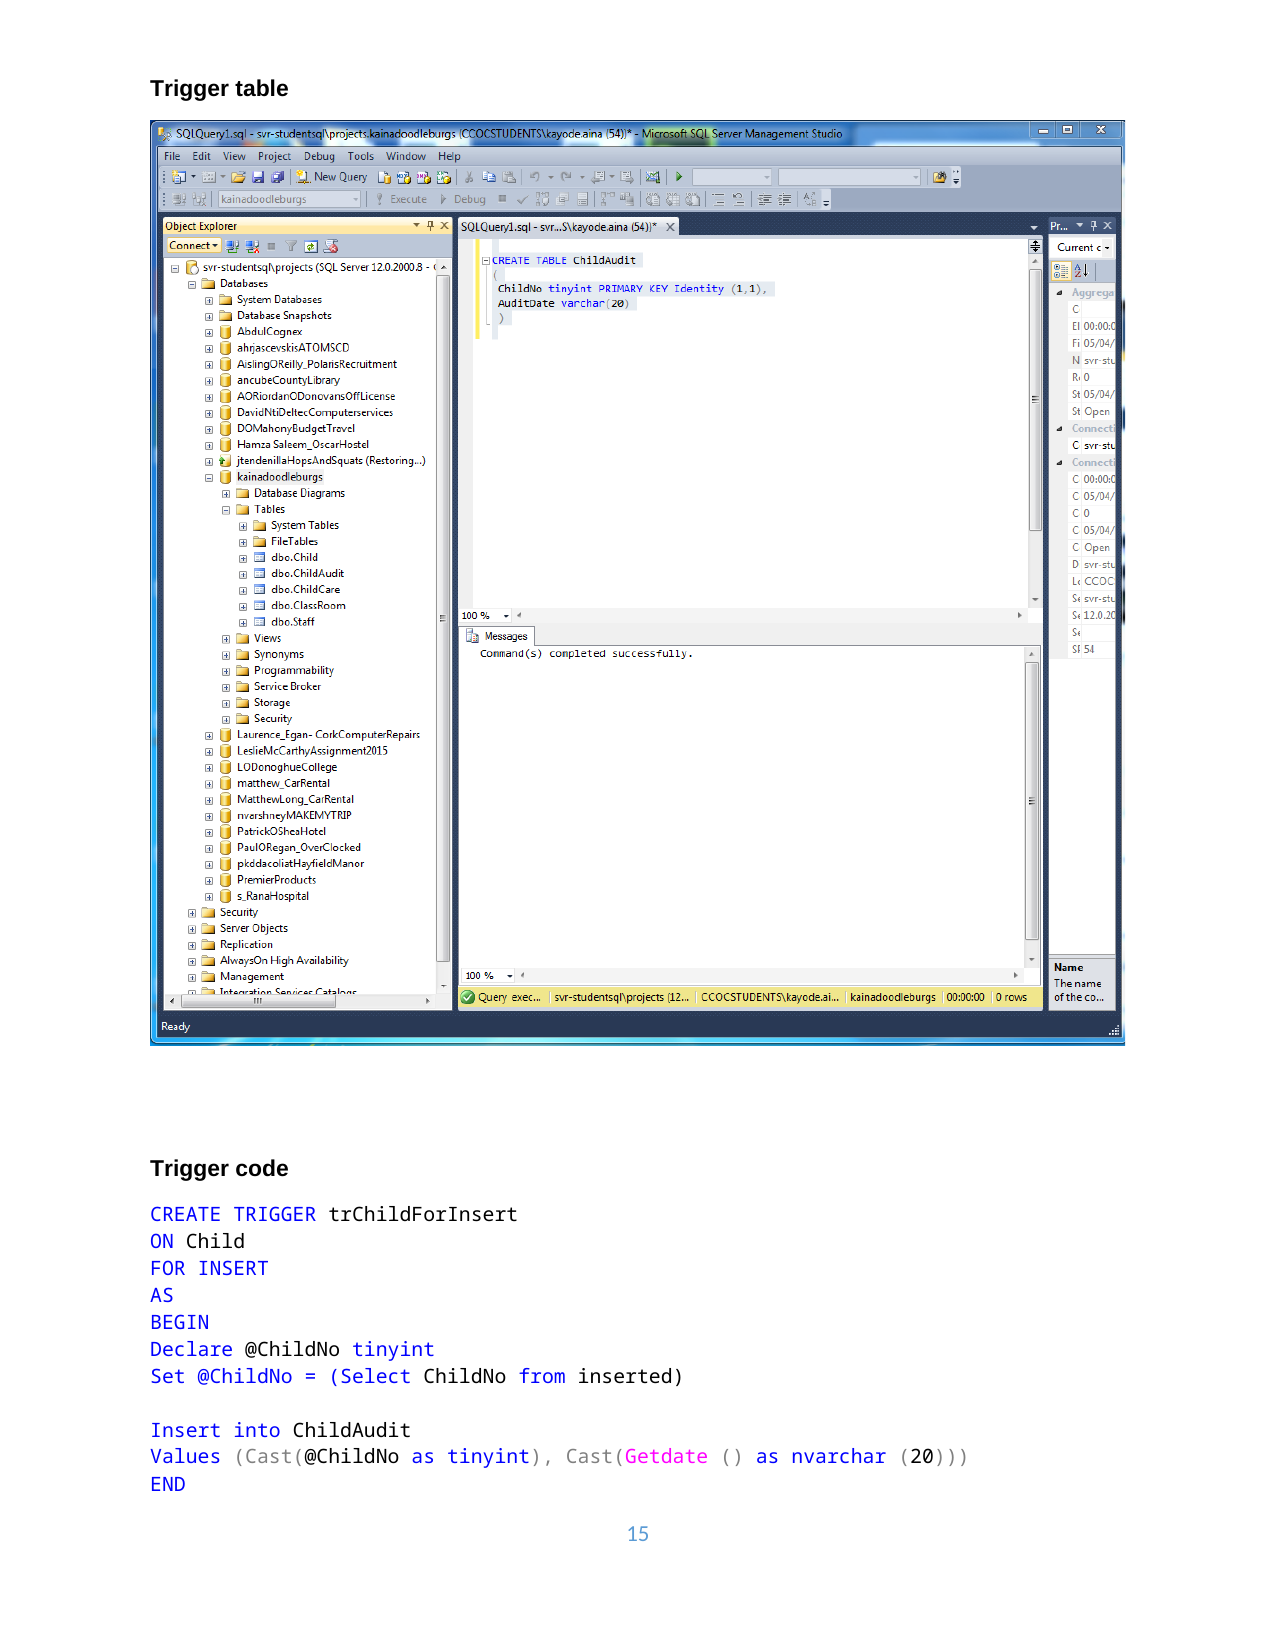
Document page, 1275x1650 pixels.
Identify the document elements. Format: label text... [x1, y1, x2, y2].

text FOR INSERT [150, 1254, 1125, 1281]
text Values (Cast(@ChildNo as tinyint), Cast(Getdate () as nvarchar (20))) [150, 1443, 1125, 1470]
text BEGIN [150, 1308, 1125, 1335]
text AS [150, 1281, 1125, 1308]
text ON Child [150, 1227, 1125, 1254]
text Trigger code [150, 1155, 1125, 1181]
text Declare @ChildNo tinyint [150, 1335, 1125, 1362]
picture [150, 120, 1125, 1046]
text CREATE TRIGGER trChildForInsert [150, 1200, 1125, 1227]
text Insert into ChildAudit [150, 1416, 1125, 1443]
text END [150, 1470, 1125, 1497]
text Trigger table [150, 75, 1125, 101]
text Set @ChildNo = (Select ChildNo from inserted) [150, 1362, 1125, 1389]
